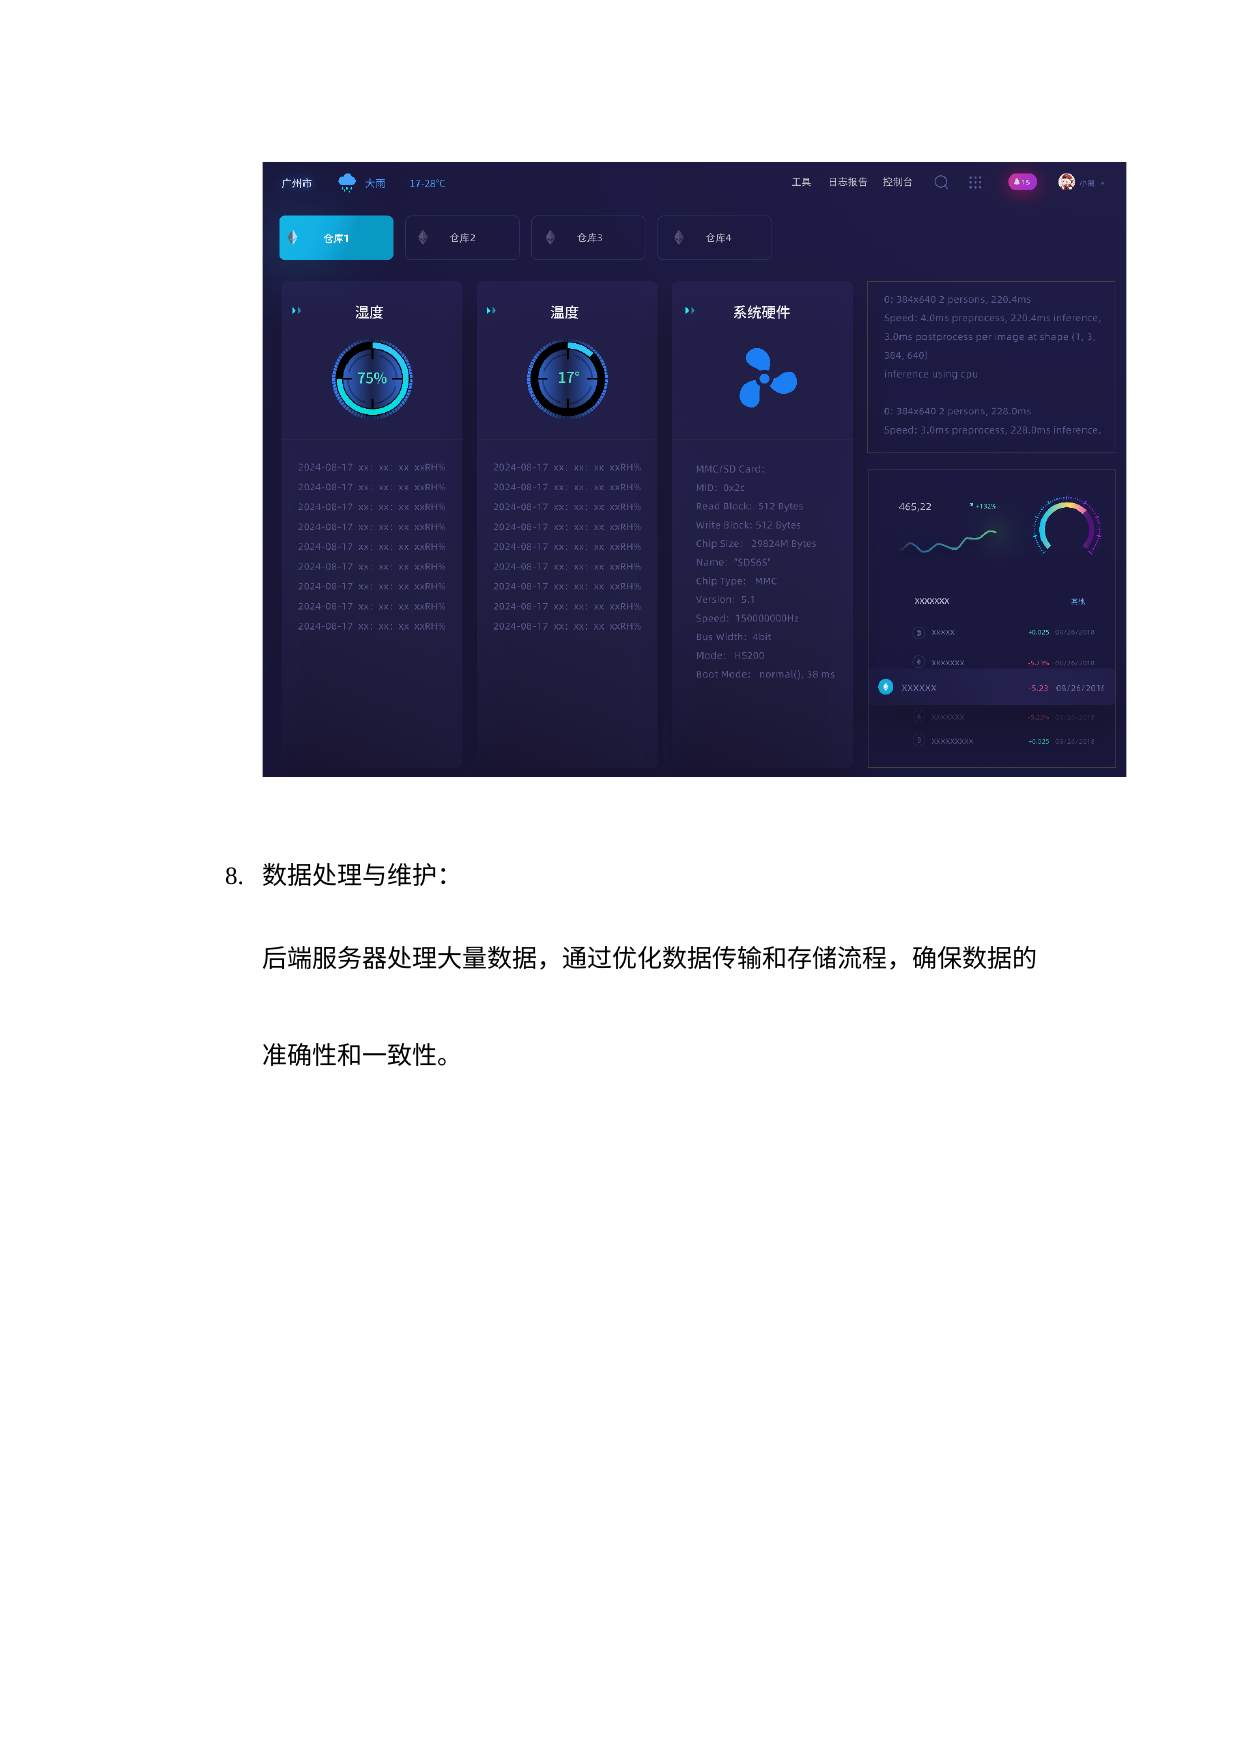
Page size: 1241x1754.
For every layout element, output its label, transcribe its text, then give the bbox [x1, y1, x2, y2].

text 后端服务器处理大量数据，通过优化数据传输和存储流程，确保数据的准确性和一致性。 [262, 924, 1053, 1086]
picture [262, 162, 1127, 777]
list 数据处理与维护： [225, 841, 1053, 906]
